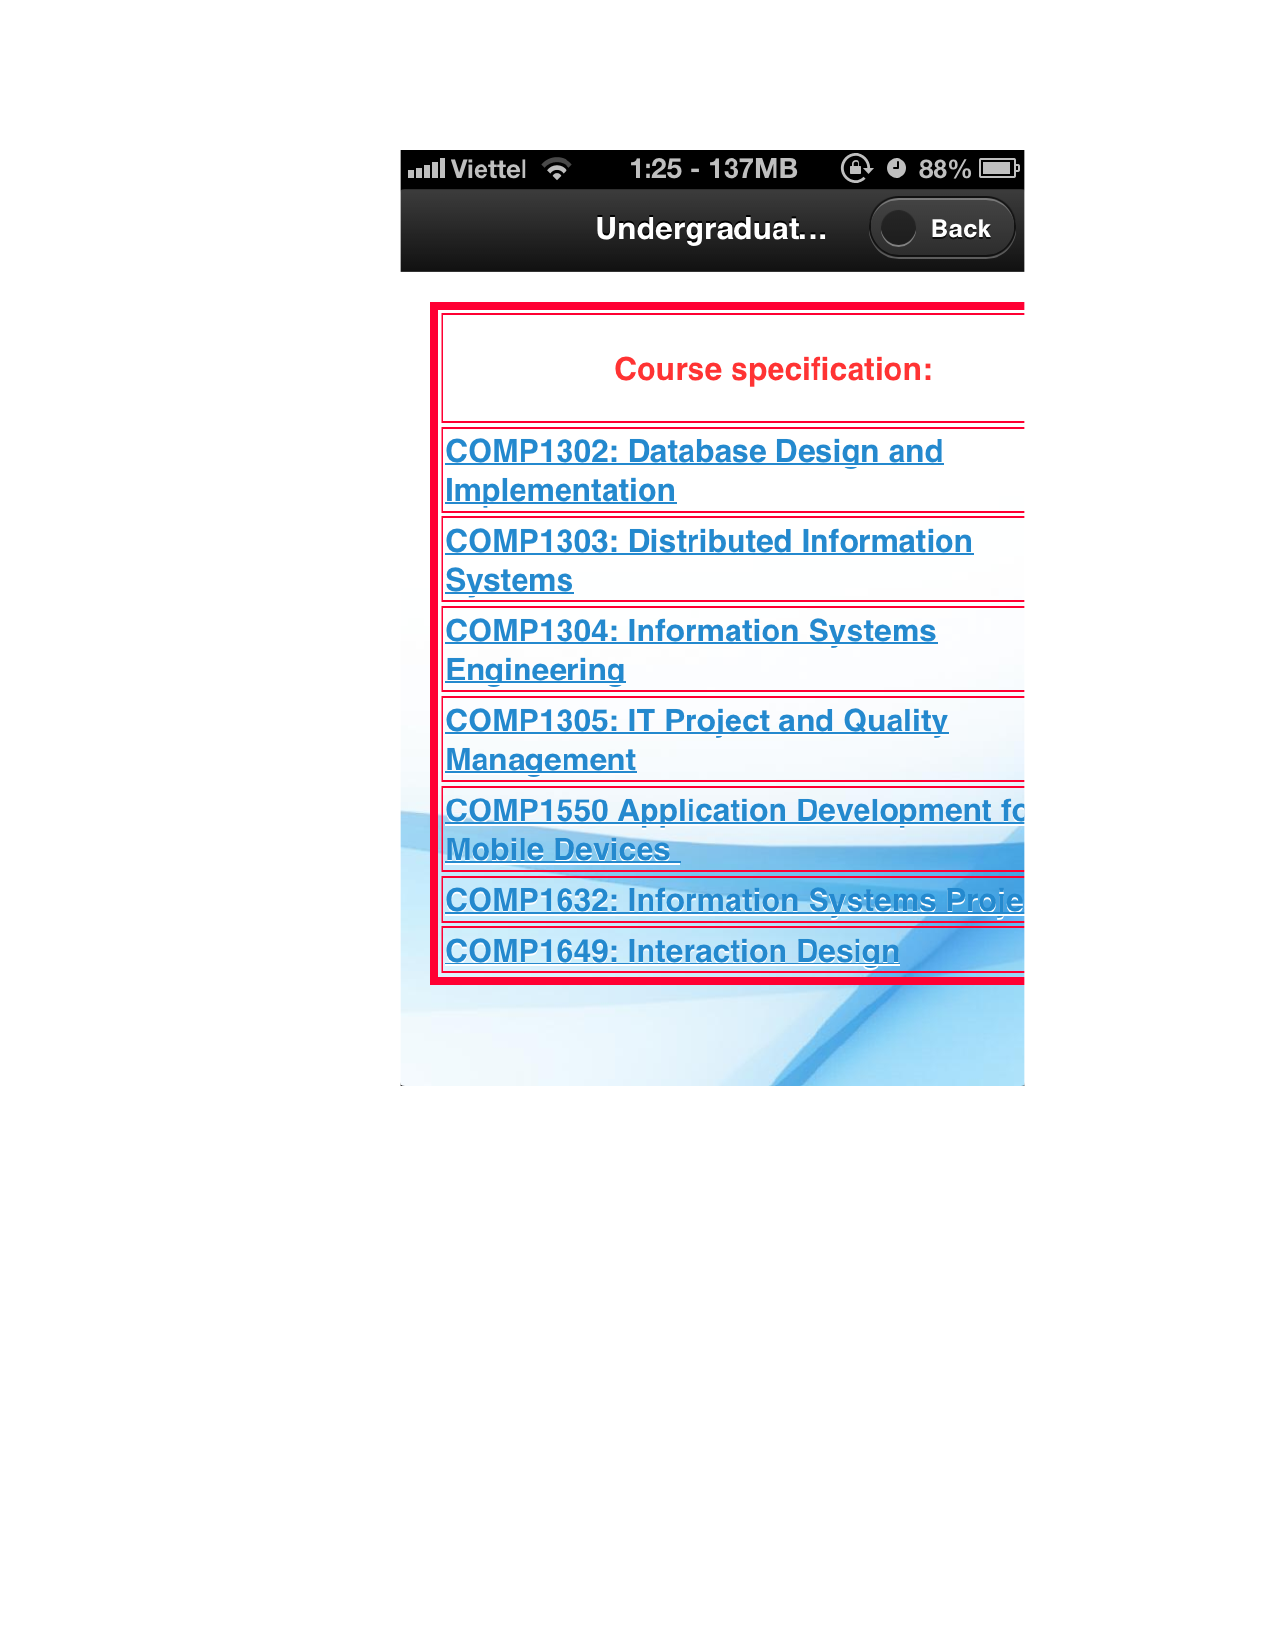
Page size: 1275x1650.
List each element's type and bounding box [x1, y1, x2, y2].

picture [400, 150, 1025, 1086]
